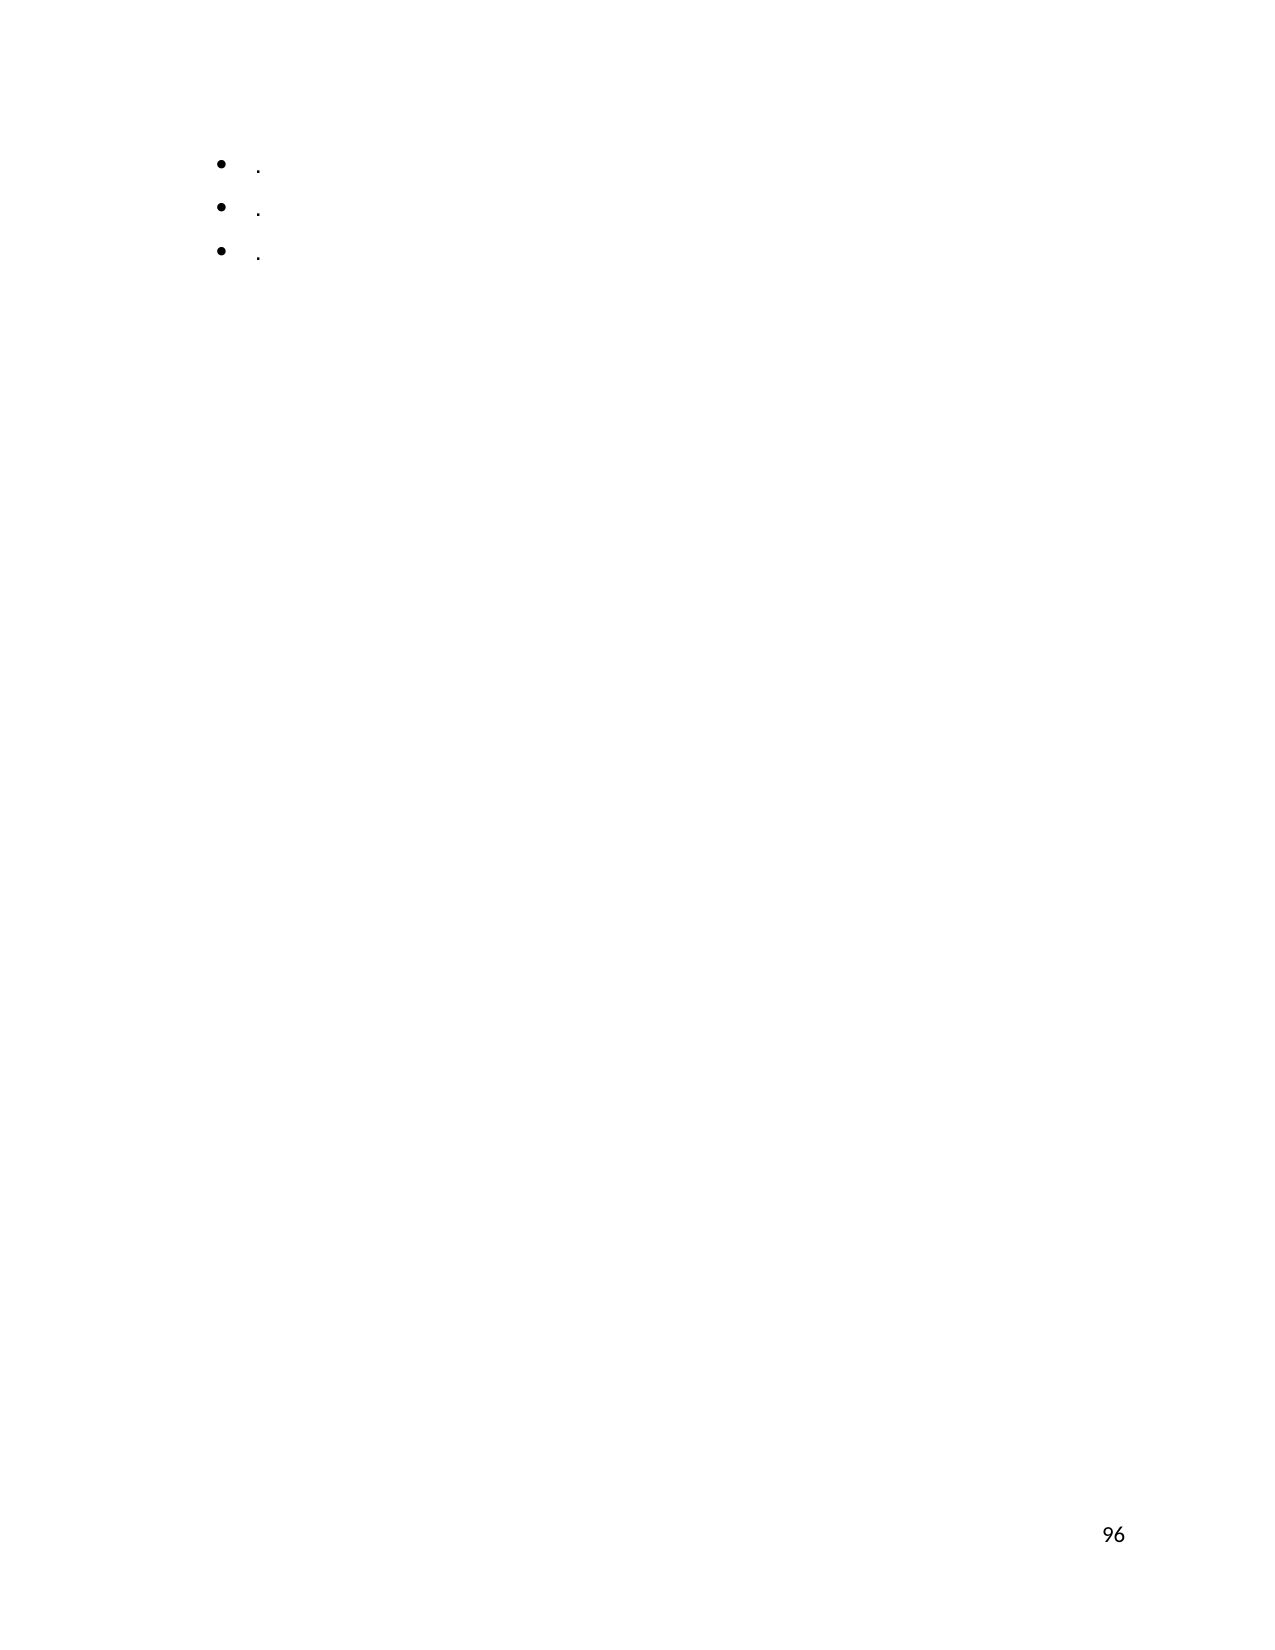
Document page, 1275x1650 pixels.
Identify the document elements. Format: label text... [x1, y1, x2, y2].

list . [217, 150, 1125, 179]
list . [217, 193, 1125, 222]
list . [217, 236, 1125, 265]
